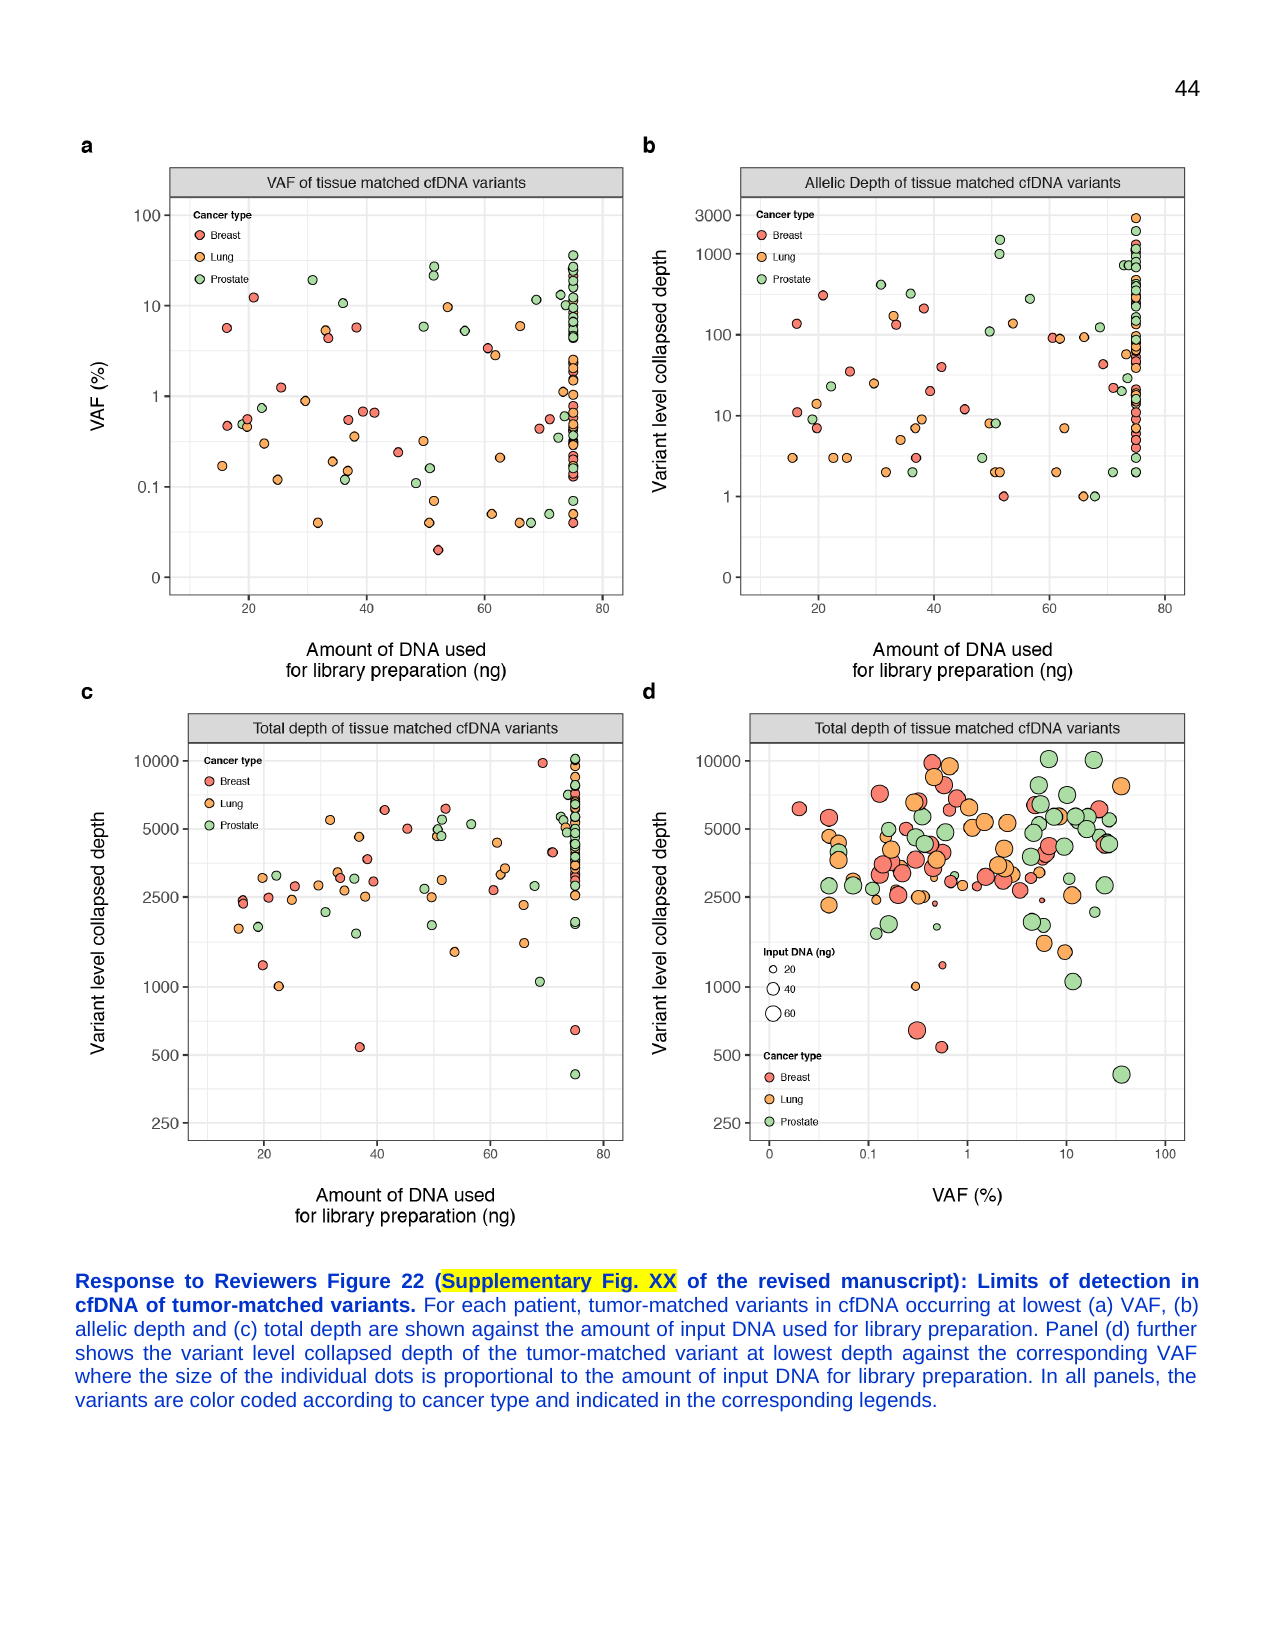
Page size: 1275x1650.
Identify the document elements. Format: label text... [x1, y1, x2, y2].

picture [80, 133, 1195, 1250]
